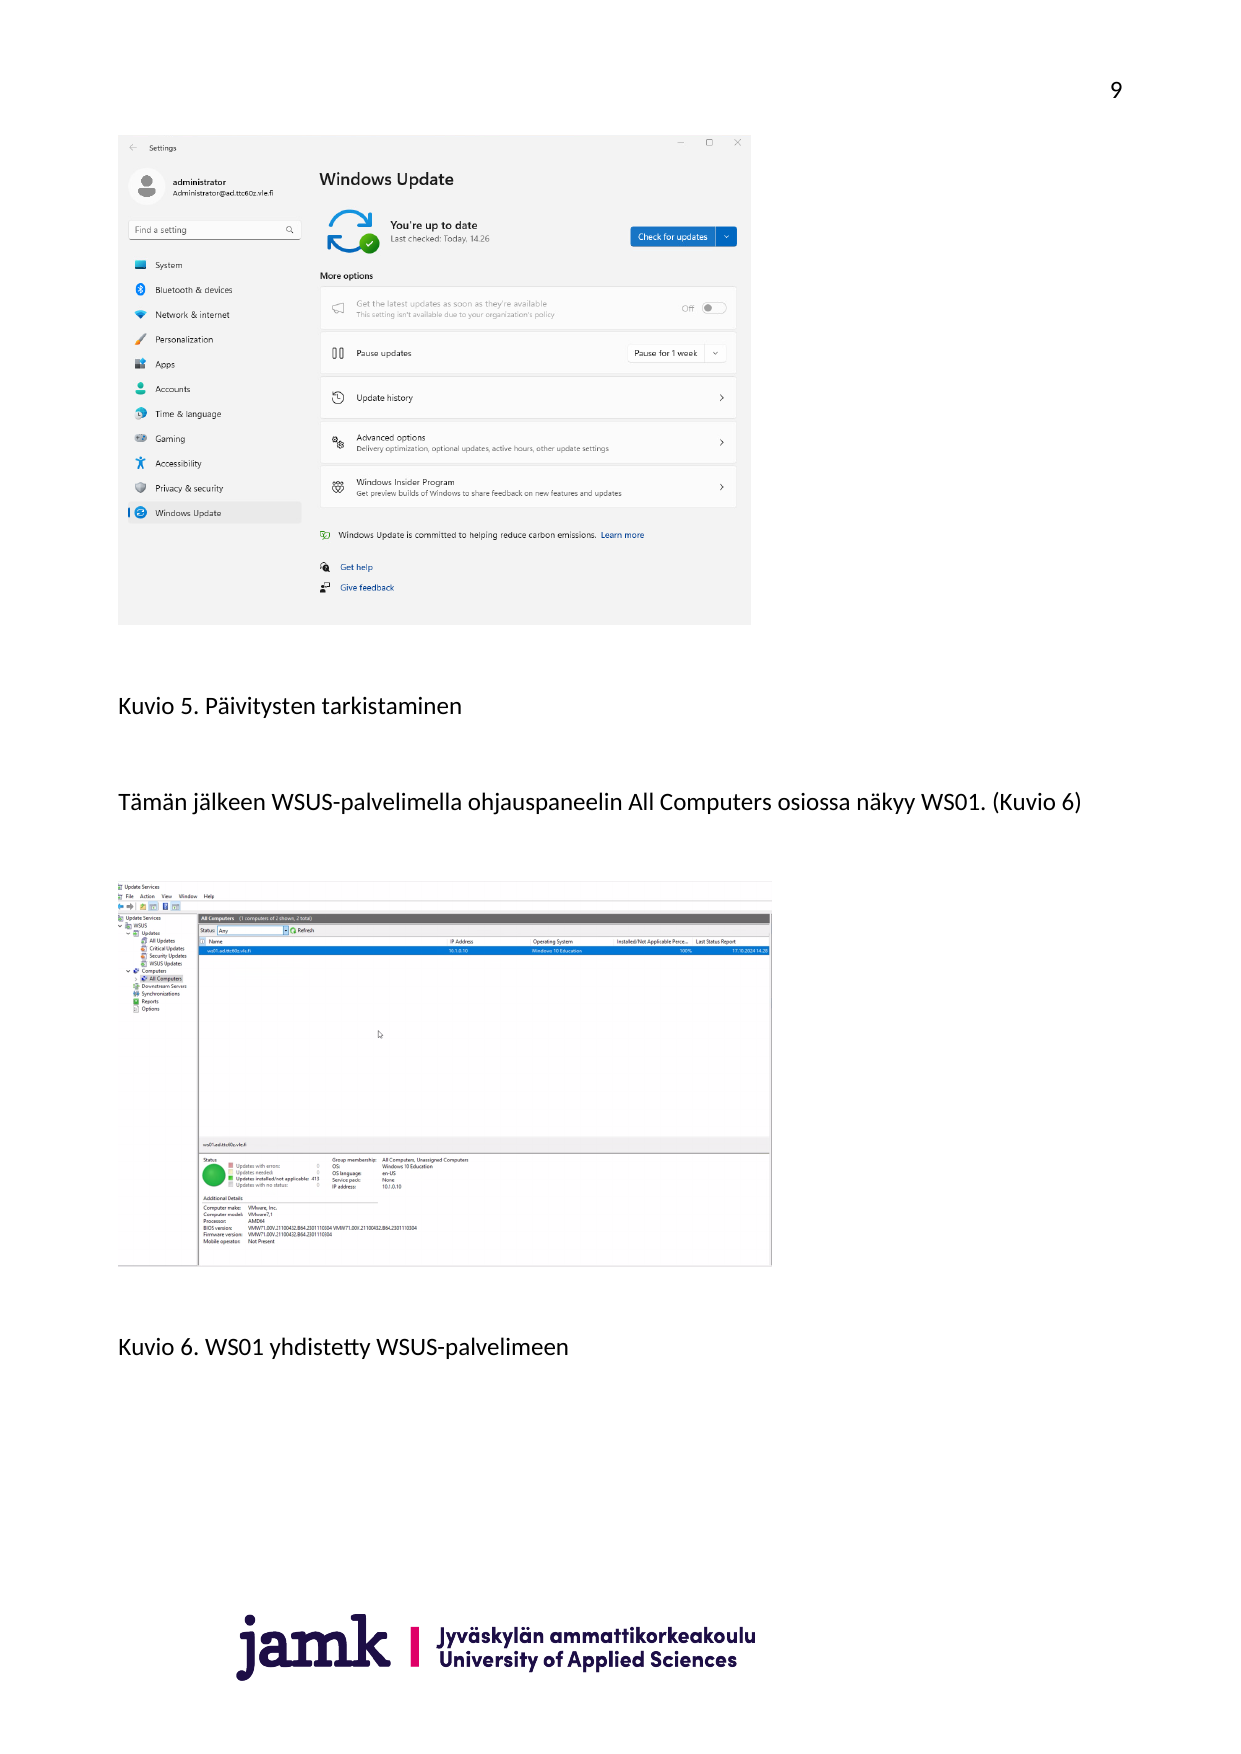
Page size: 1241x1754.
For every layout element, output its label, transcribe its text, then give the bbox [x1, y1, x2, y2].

picture [118, 881, 772, 1267]
picture [236, 1614, 755, 1681]
text Kuvio 6. WS01 yhdistetty WSUS-palvelimeen [118, 1331, 1122, 1362]
picture [118, 135, 751, 625]
text Tämän jälkeen WSUS-palvelimella ohjauspaneelin All Computers osiossa näkyy WS01. (Kuvio 6) [118, 786, 1122, 816]
text Kuvio 5. Päivitysten tarkistaminen [118, 690, 1122, 721]
